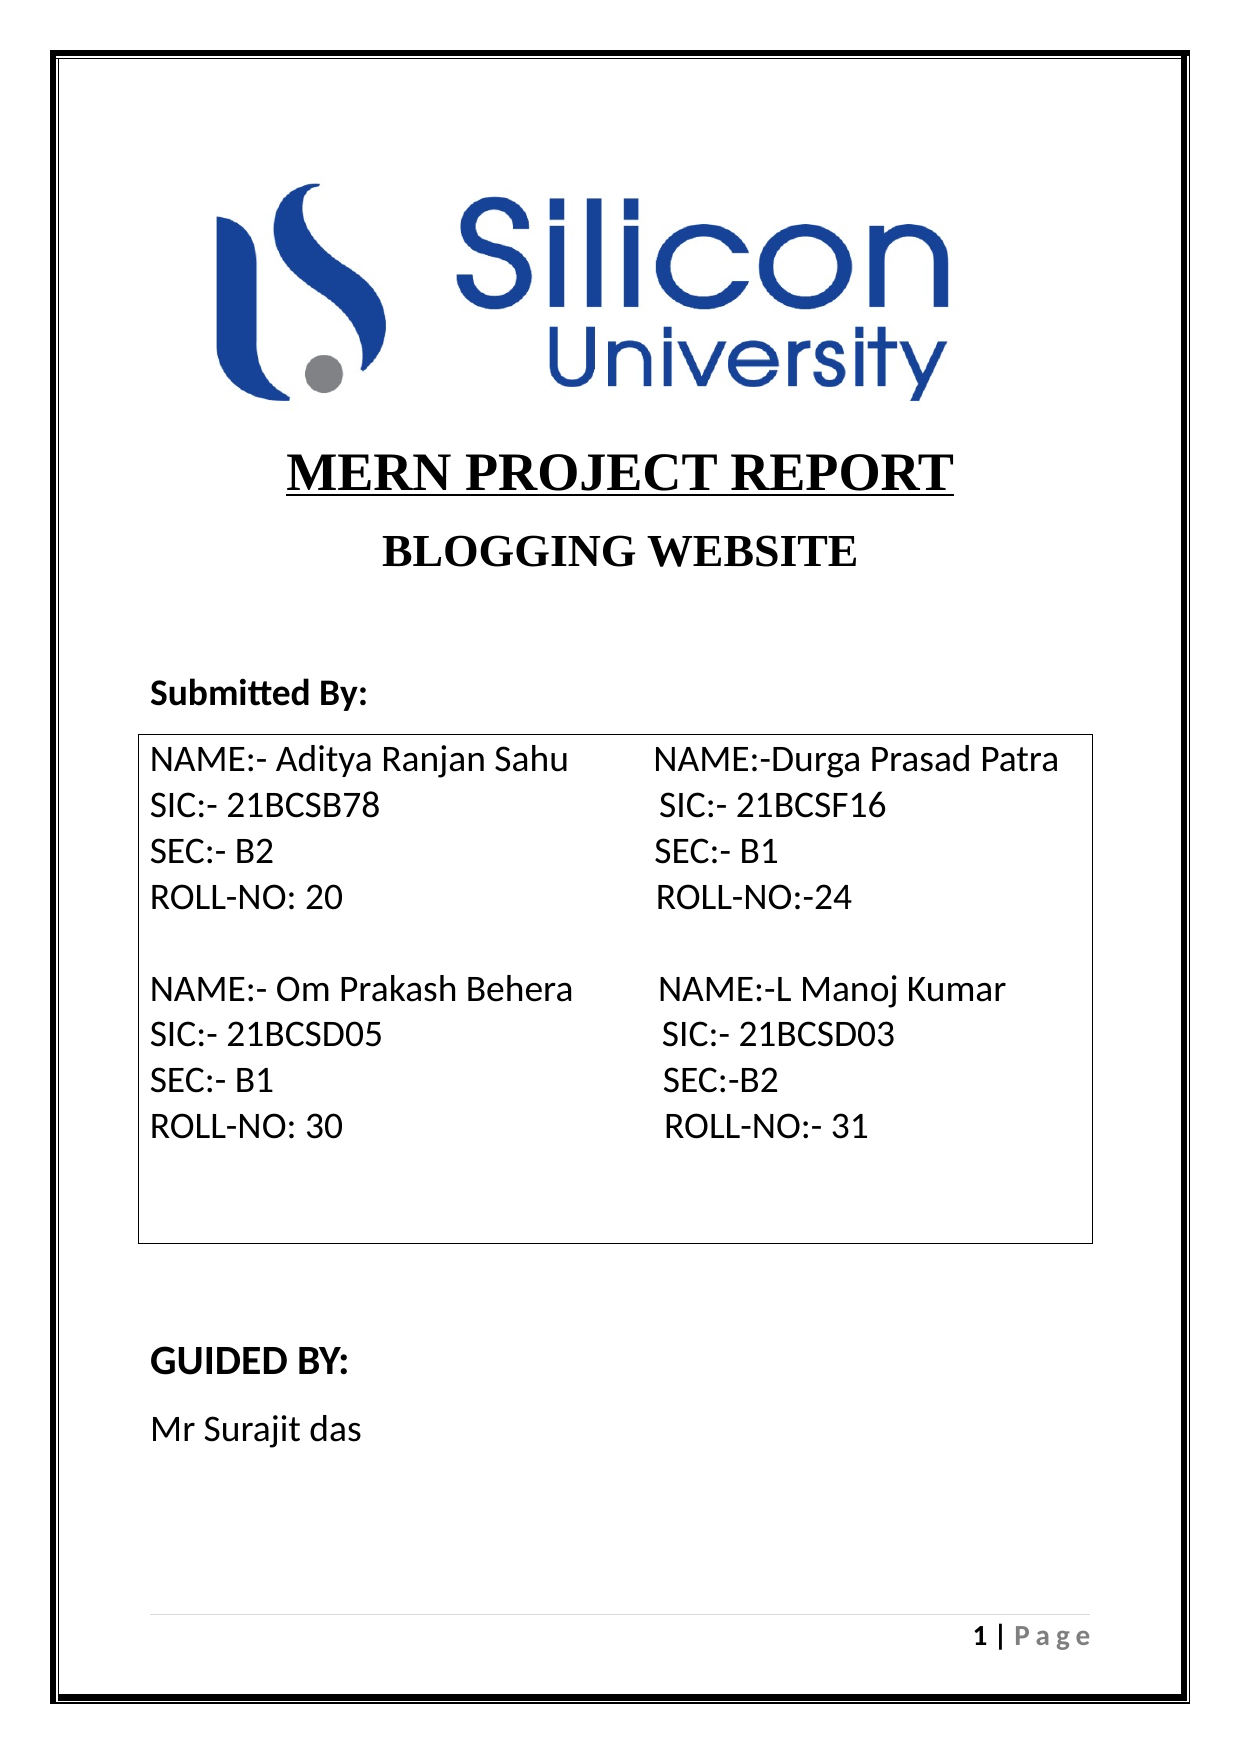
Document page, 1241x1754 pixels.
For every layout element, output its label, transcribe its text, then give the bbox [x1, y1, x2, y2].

text BLOGGING WEBSITE [150, 524, 1090, 576]
text MERN PROJECT REPORT [150, 248, 1090, 502]
text Mr Surajit das [150, 1405, 1090, 1451]
picture [213, 150, 991, 422]
table_header NAME:- Aditya Ranjan Sahu NAME:-Durga Prasad Patra SIC:- 21BCSB78 SIC:- 21BCSF16 SEC:- B2 SEC:- B1 ROLL-NO: 20 ROLL-NO:-24 NAME:- Om Prakash Behera NAME:-L Manoj Kumar SIC:- 21BCSD05 SIC:- 21BCSD03 SEC:- B1 SEC:-B2 ROLL-NO: 30 ROLL-NO:- 31 [139, 735, 1092, 1243]
text Submitted By: [150, 669, 1090, 714]
text GUIDED BY: [150, 1334, 1090, 1384]
